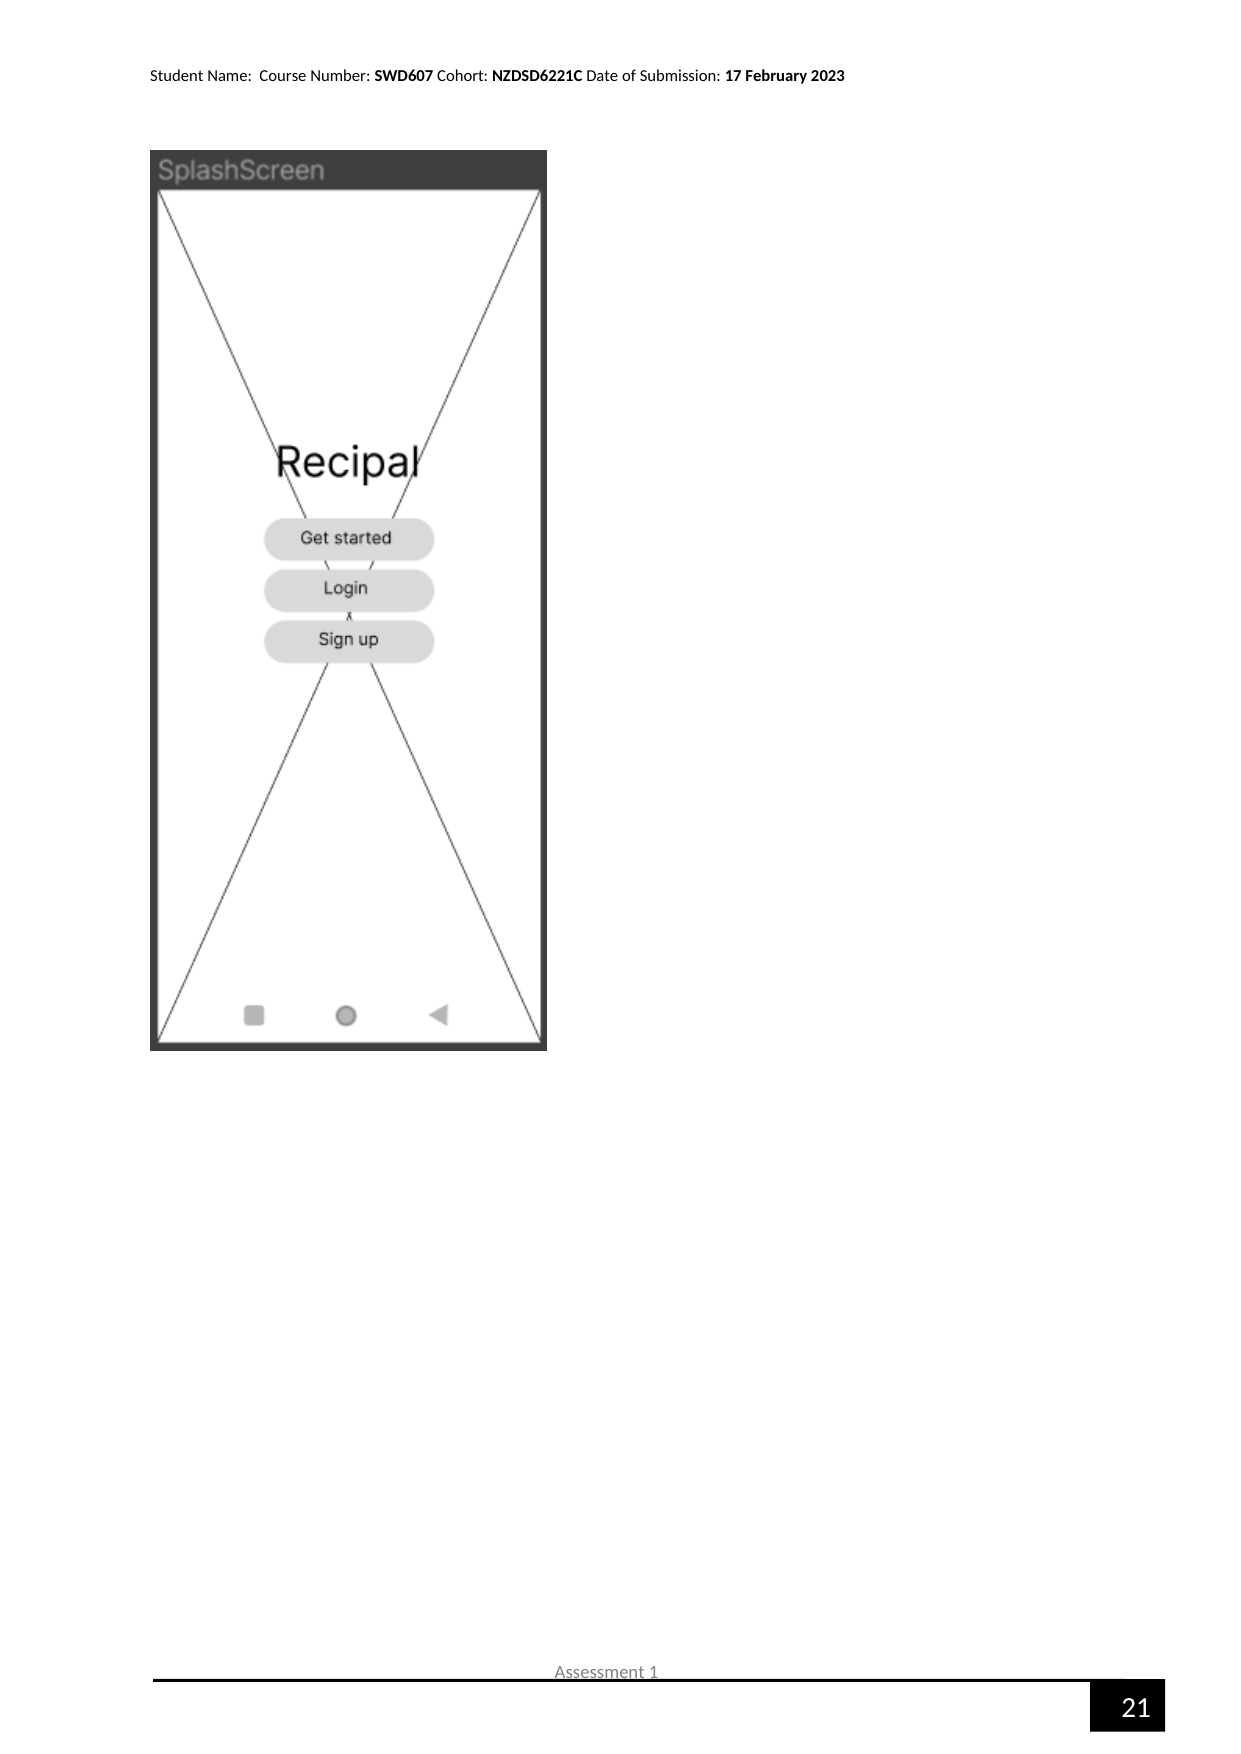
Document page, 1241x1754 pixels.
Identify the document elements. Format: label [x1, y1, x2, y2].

picture [150, 150, 547, 1051]
